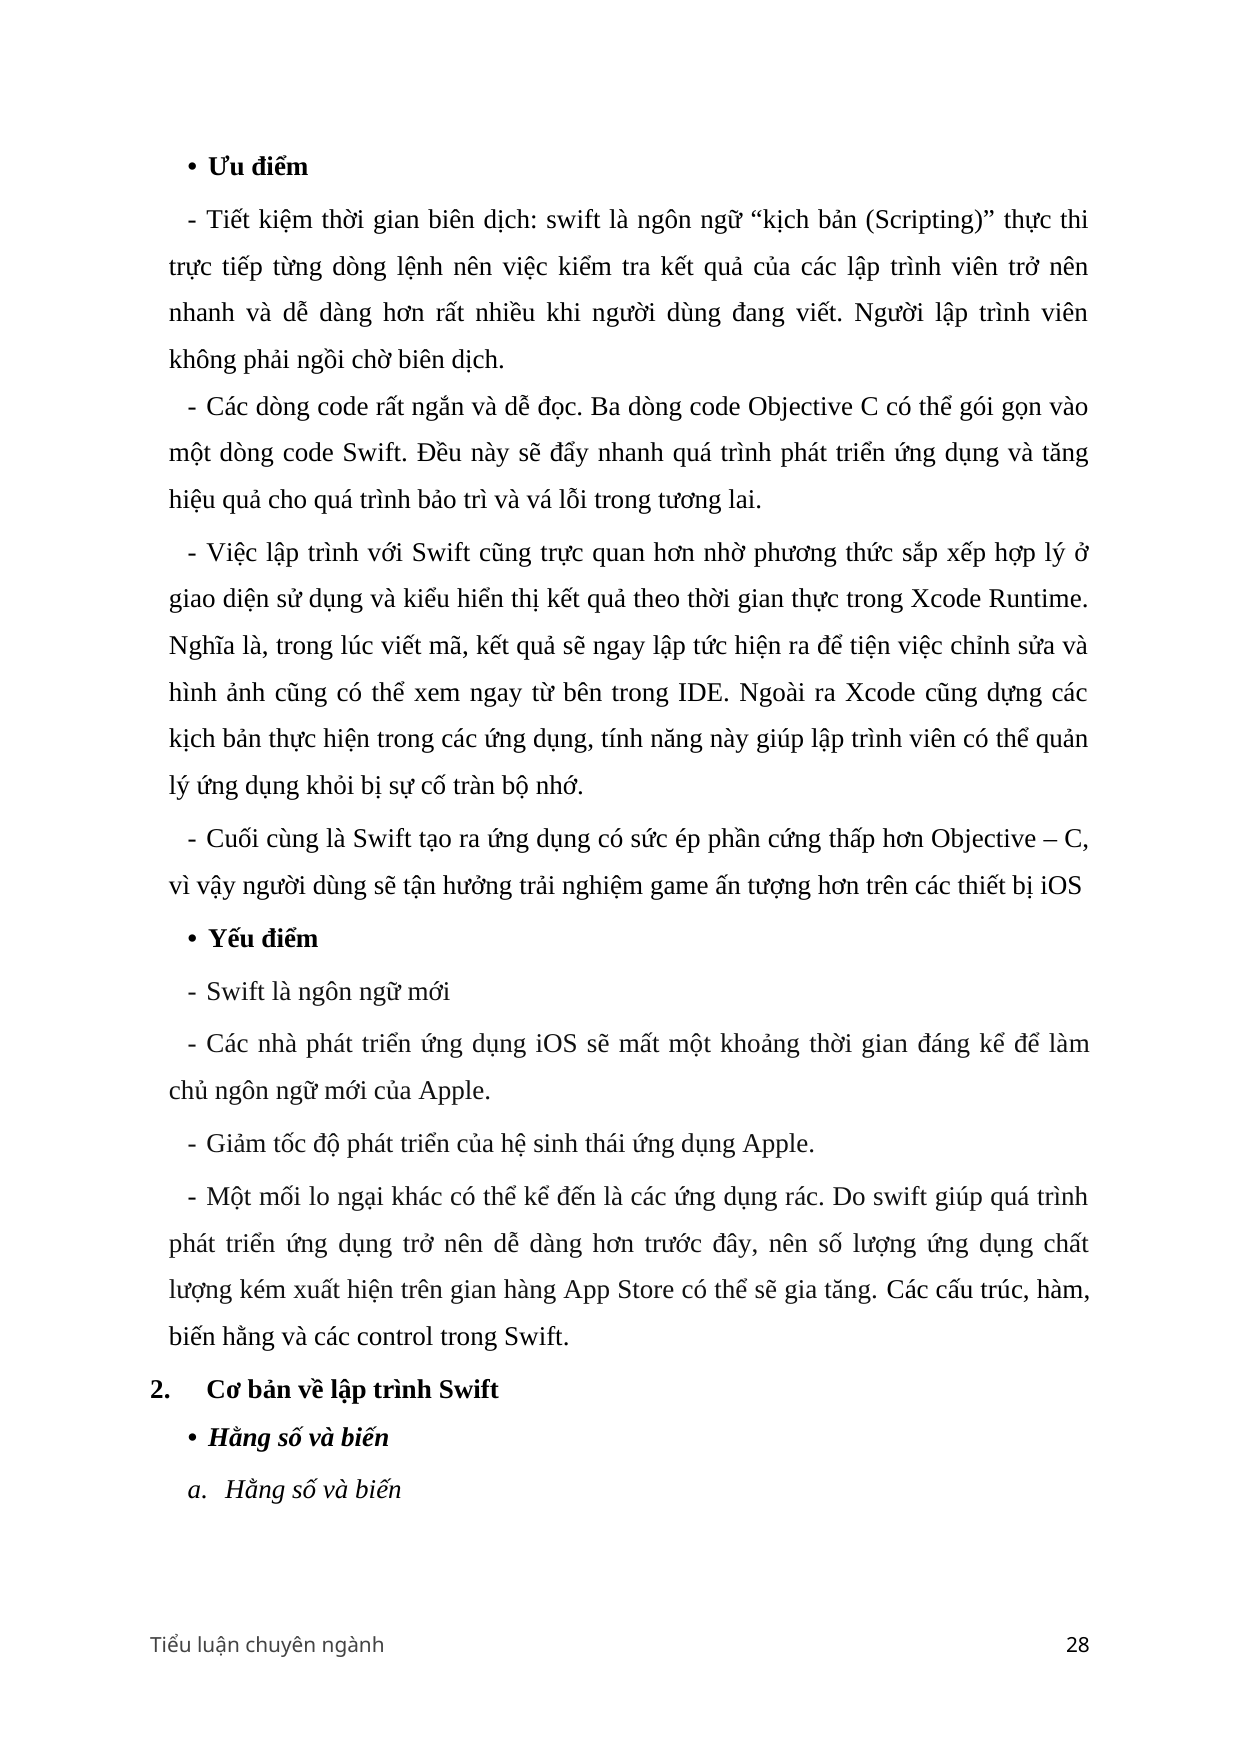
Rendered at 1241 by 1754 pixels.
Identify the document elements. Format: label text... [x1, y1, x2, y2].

list Yếu điểm [187, 928, 1090, 959]
list Hằng số và biến [187, 1427, 1090, 1458]
list Swift là ngôn ngữ mới [169, 981, 1090, 1012]
list Giảm tốc độ phát triển của hệ sinh thái ứng dụng Apple. [169, 1133, 1090, 1164]
list Cuối cùng là Swift tạo ra ứng dụng có sức ép phần cứng thấp hơn Objective – C, vì vậy người dùng sẽ tận hưởng trải nghiệm game ấn tượng hơn trên các thiết bị iOS [169, 828, 1090, 906]
list Việc lập trình với Swift cũng trực quan hơn nhờ phương thức sắp xếp hợp lý ở giao diện sử dụng và kiểu hiển thị kết quả theo thời gian thực trong Xcode Runtime. Nghĩa là, trong lúc viết mã, kết quả sẽ ngay lập tức hiện ra để tiện việc chỉnh sửa và hình ảnh cũng có thể xem ngay từ bên trong IDE. Ngoài ra Xcode cũng dựng các kịch bản thực hiện trong các ứng dụng, tính năng này giúp lập trình viên có thể quản lý ứng dụng khỏi bị sự cố tràn bộ nhớ. [169, 542, 1090, 807]
list Các nhà phát triển ứng dụng iOS sẽ mất một khoảng thời gian đáng kể để làm chủ ngôn ngữ mới của Apple. [169, 1034, 1090, 1112]
list Các dòng code rất ngắn và dễ đọc. Ba dòng code Objective C có thể gói gọn vào một dòng code Swift. Đều này sẽ đẩy nhanh quá trình phát triển ứng dụng và tăng hiệu quả cho quá trình bảo trì và vá lỗi trong tương lai. [169, 396, 1090, 520]
list Tiết kiệm thời gian biên dịch: swift là ngôn ngữ “kịch bản (Scripting)” thực thi trực tiếp từng dòng lệnh nên việc kiểm tra kết quả của các lập trình viên trở nên nhanh và dễ dàng hơn rất nhiều khi người dùng đang viết. Người lập trình viên không phải ngồi chờ biên dịch. [169, 203, 1090, 374]
list Hằng số và biến [187, 1480, 1090, 1511]
list Một mối lo ngại khác có thể kể đến là các ứng dụng rác. Do swift giúp quá trình phát triển ứng dụng trở nên dễ dàng hơn trước đây, nên số lượng ứng dụng chất lượng kém xuất hiện trên gian hàng App Store có thể sẽ gia tăng. Các cấu trúc, hàm, biến hằng và các control trong Swift. [169, 1186, 1090, 1357]
list Ưu điểm [170, 150, 1090, 181]
list Cơ bản về lập trình Swift [150, 1379, 1090, 1410]
